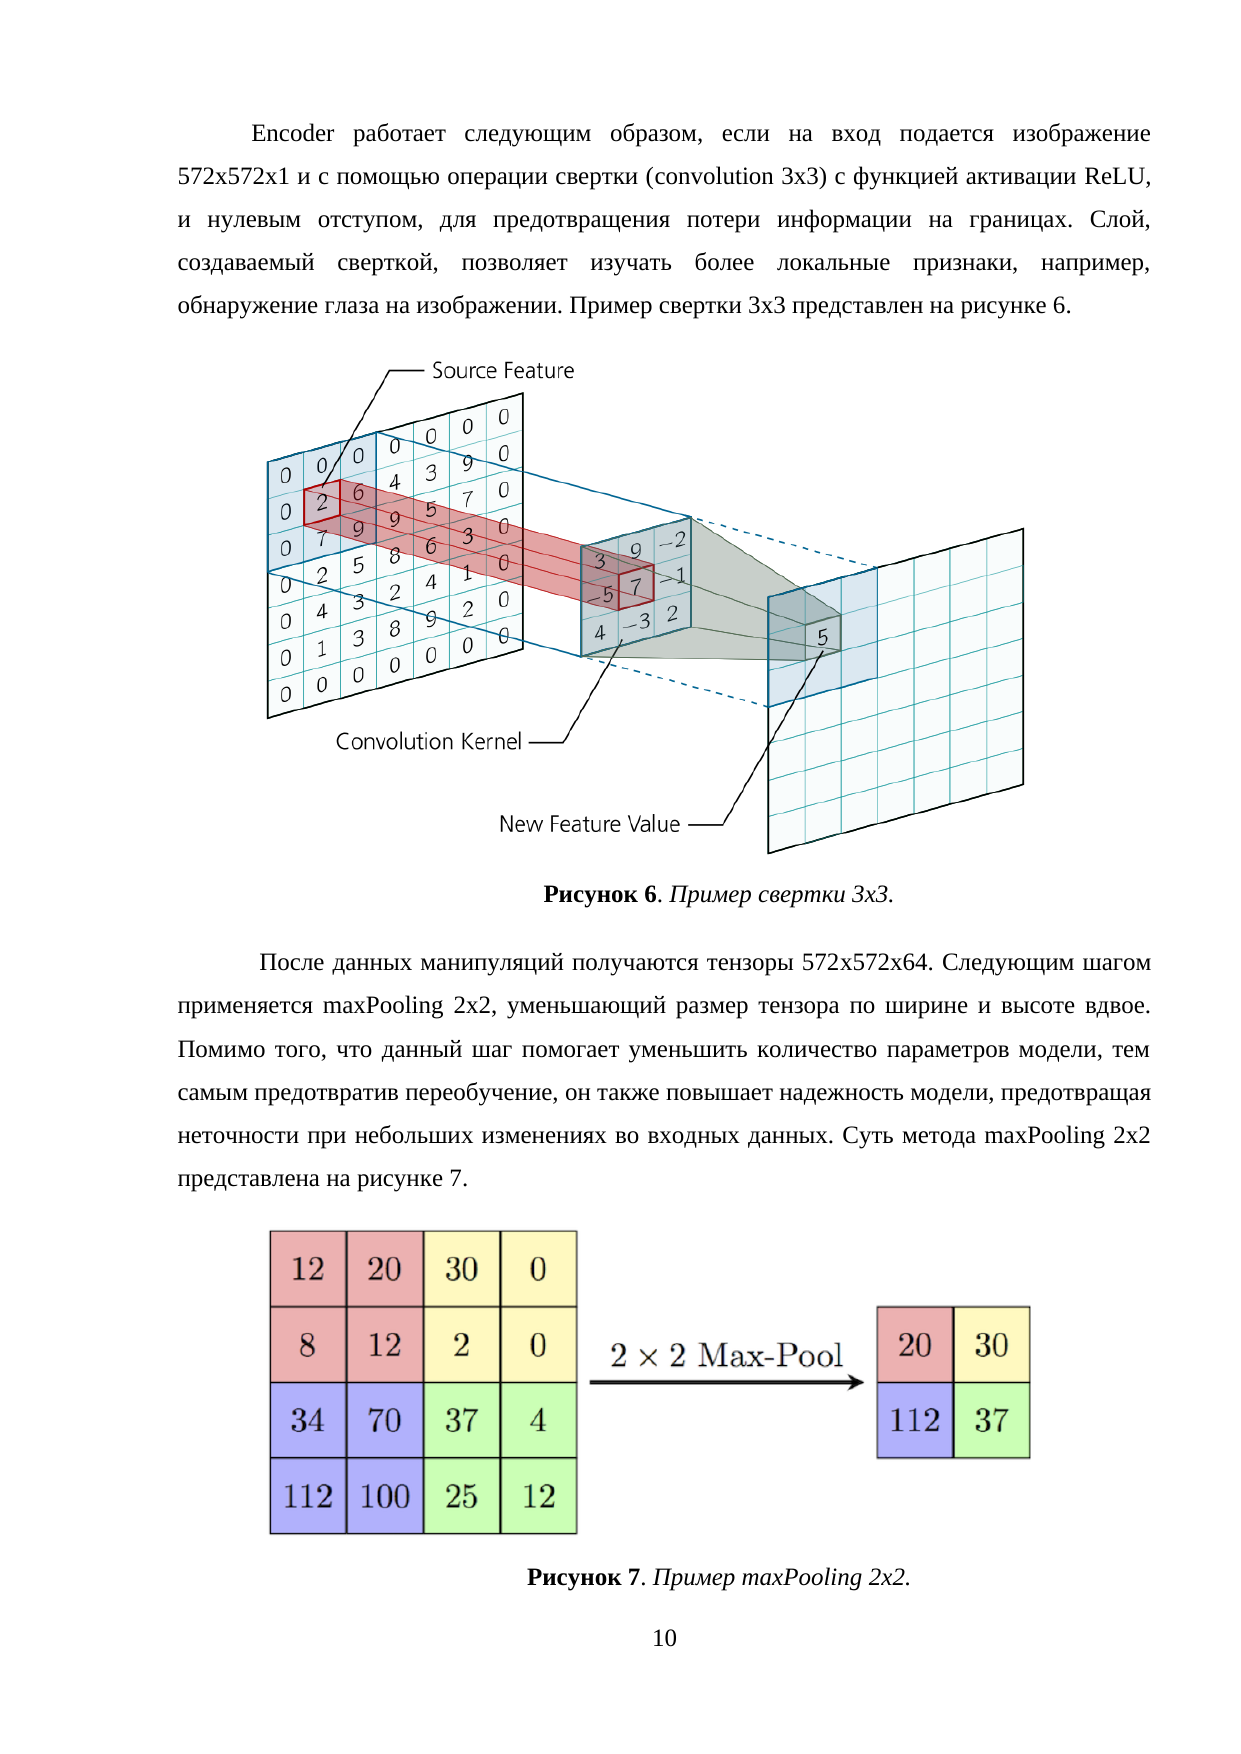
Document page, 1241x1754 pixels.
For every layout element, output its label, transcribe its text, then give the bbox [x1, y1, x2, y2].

text Рисунок 6. Пример свертки 3x3. [288, 879, 1152, 908]
picture [251, 358, 1031, 865]
text Рисунок 7. Пример maxPooling 2x2. [288, 1562, 1152, 1591]
text После данных манипуляций получаются тензоры 572x572x64. Следующим шагом применяется maxPooling 2x2, уменьшающий размер тензора по ширине и высоте вдвое. Помимо того, что данный шаг помогает уменьшить количество параметров модели, тем самым предотвратив переобучение, он также повышает надежность модели, предотвращая неточности при небольших изменениях во входных данных. Суть метода maxPooling 2x2 представлена на рисунке 7. [177, 947, 1152, 1192]
picture [251, 1206, 1040, 1548]
text Encoder работает следующим образом, если на вход подается изображение 572x572x1 и с помощью операции свертки (convolution 3x3) с функцией активации ReLU, и нулевым отступом, для предотвращения потери информации на границах. Слой, создаваемый сверткой, позволяет изучать более локальные признаки, например, обнаружение глаза на изображении. Пример свертки 3x3 представлен на рисунке 6. [177, 118, 1152, 319]
